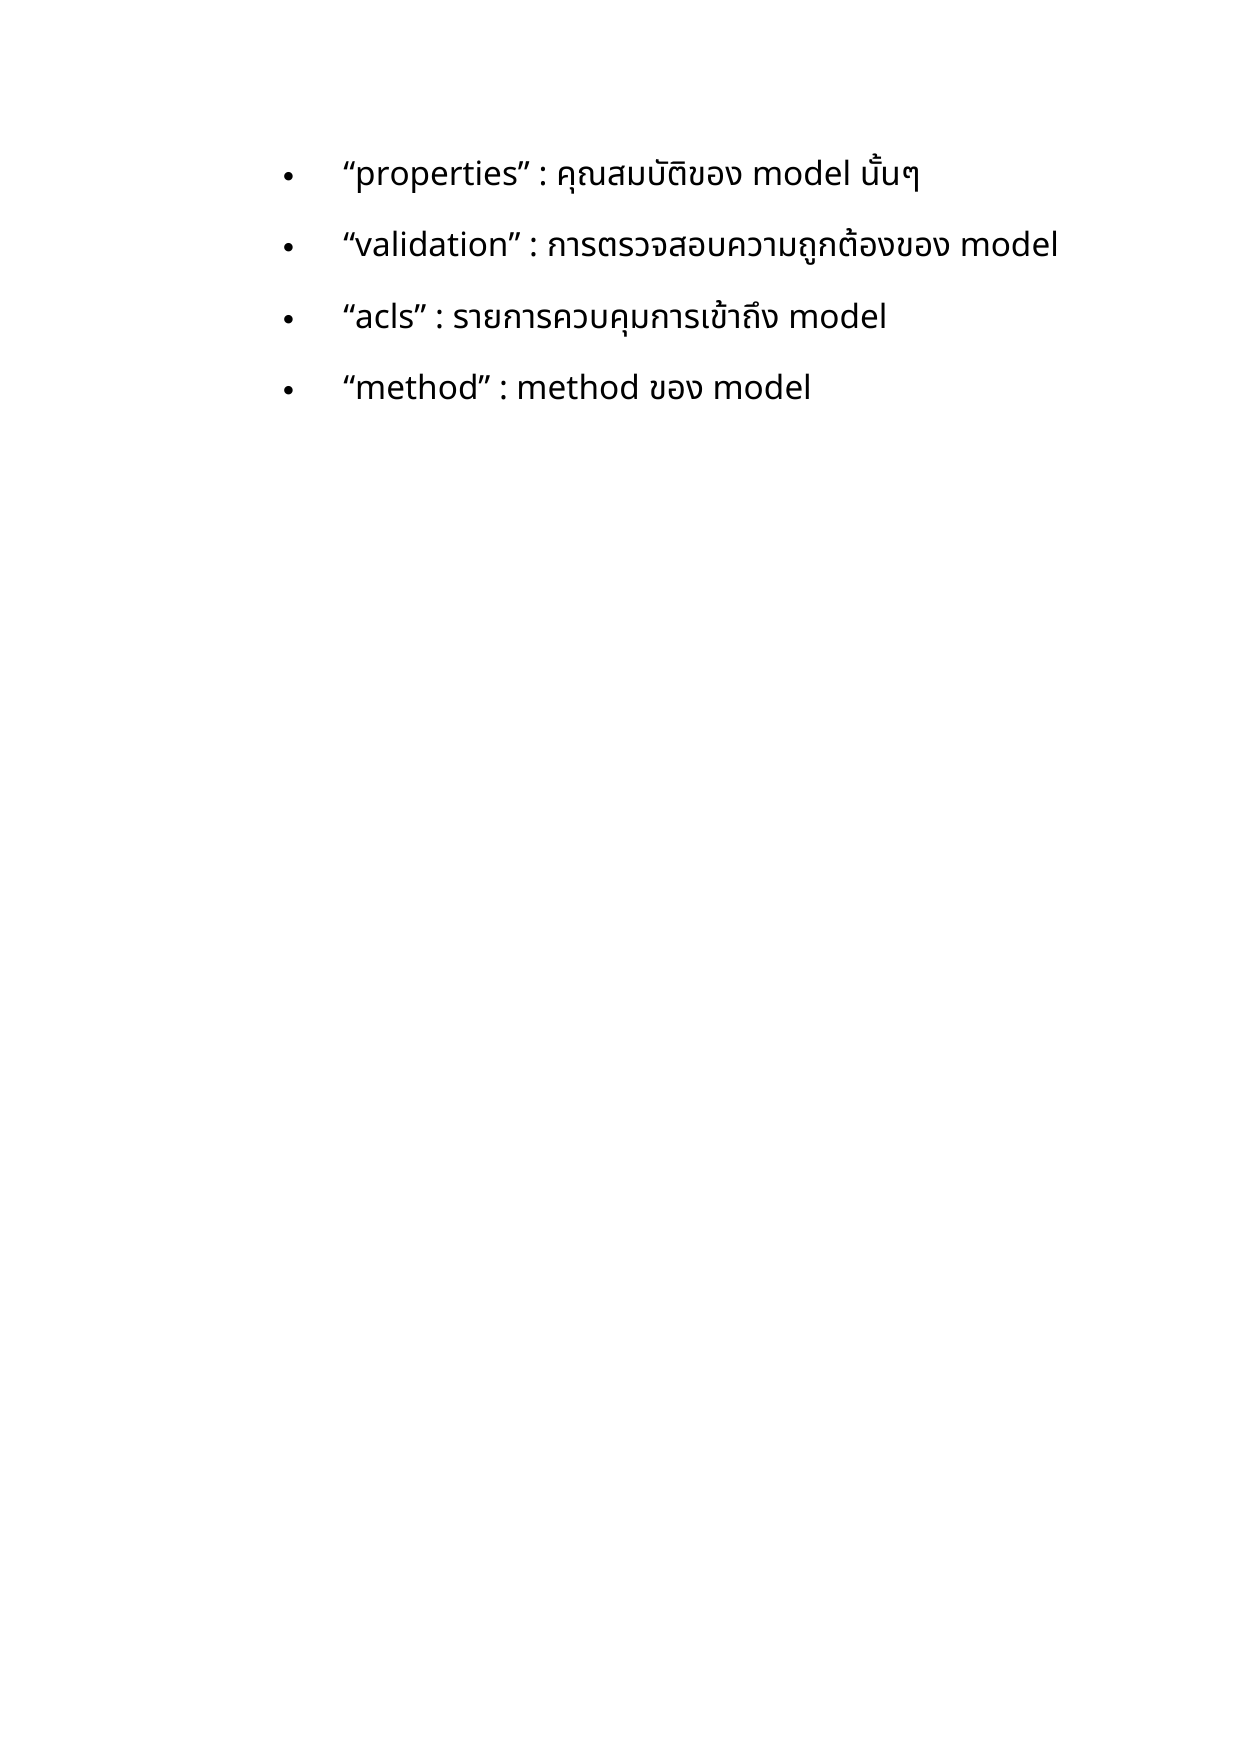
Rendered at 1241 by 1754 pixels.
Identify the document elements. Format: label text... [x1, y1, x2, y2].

list “method” : method ของ model [284, 364, 1090, 414]
list “properties” : คุณสมบัติของ model นั้นๆ [284, 150, 1090, 201]
list “acls” : รายการควบคุมการเข้าถึง model [284, 292, 1090, 343]
list “validation” : การตรวจสอบความถูกต้องของ model [284, 221, 1090, 272]
